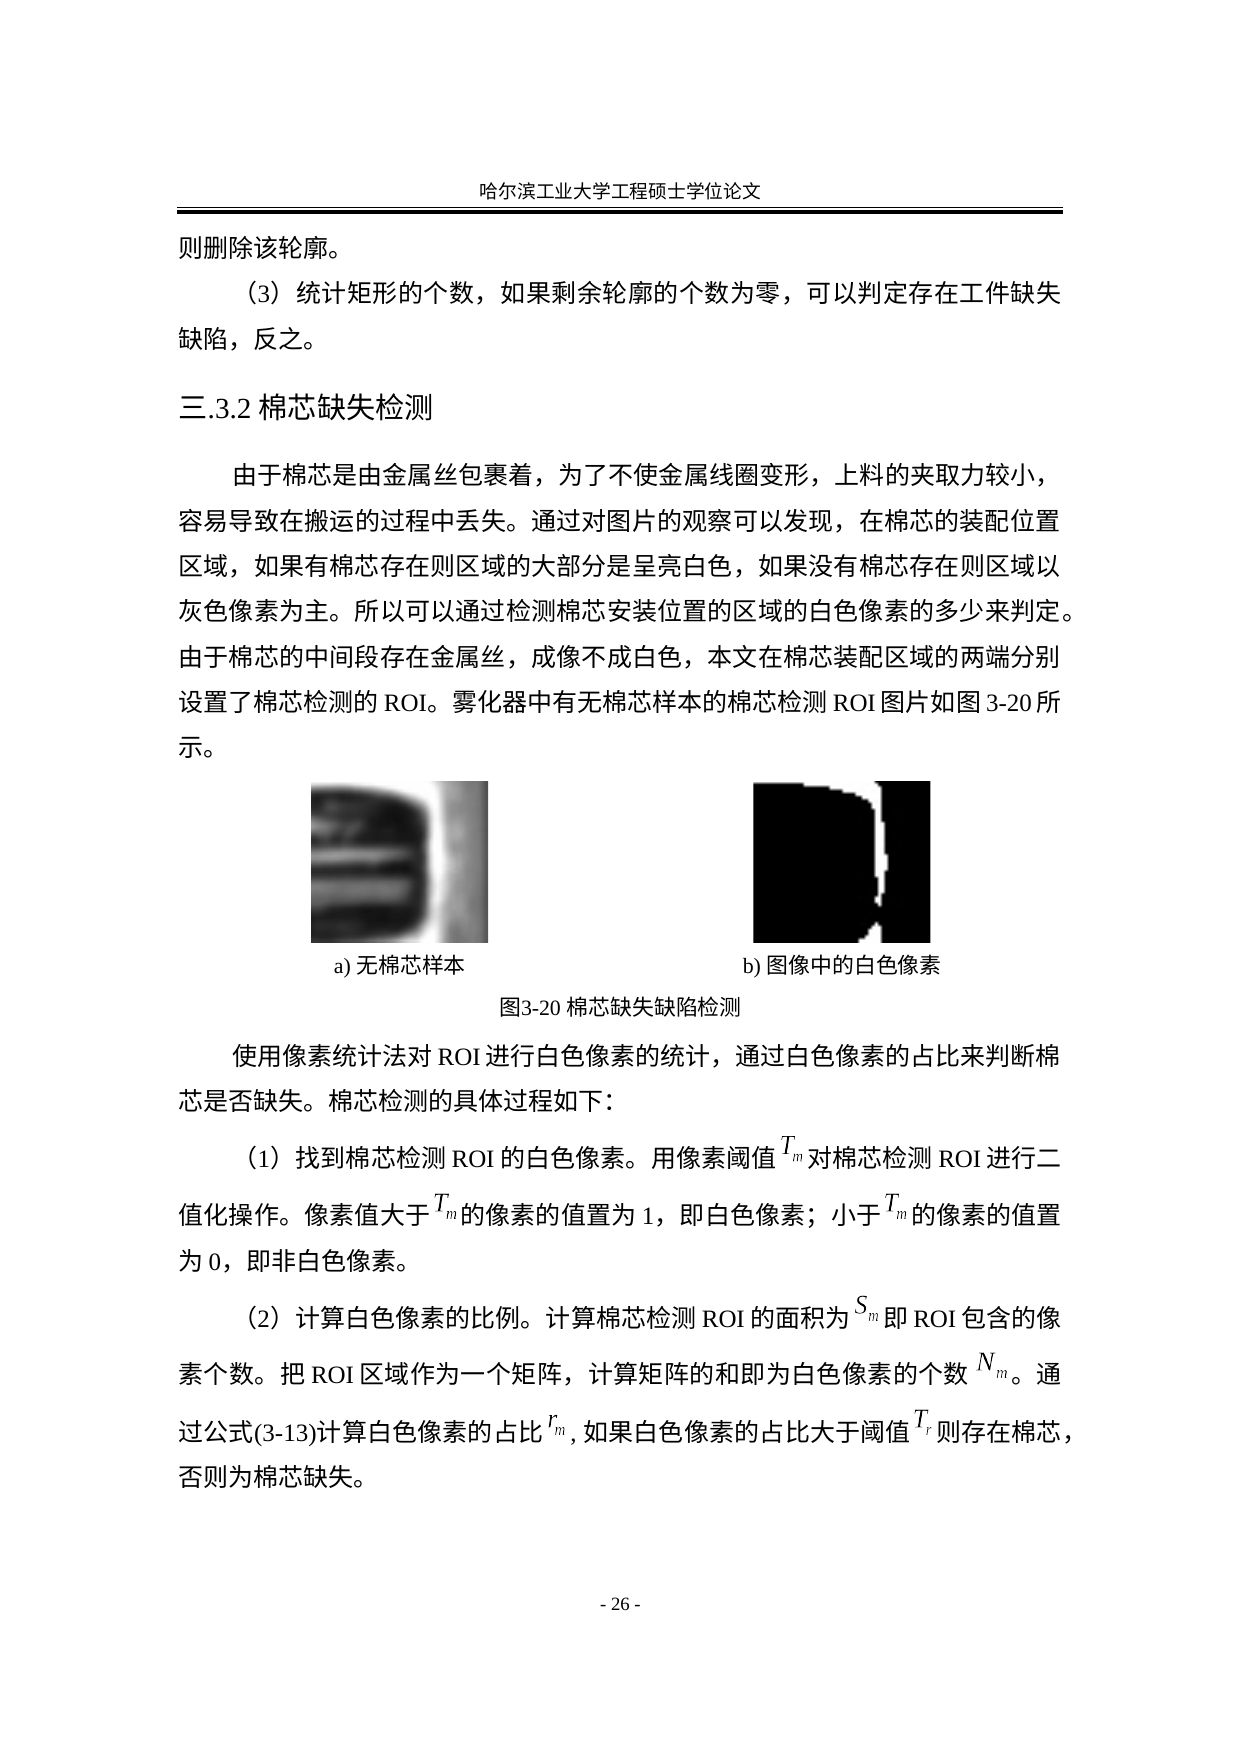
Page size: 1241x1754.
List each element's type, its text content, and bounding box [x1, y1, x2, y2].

text 使用像素统计法对ROI进行白色像素的统计，通过白色像素的占比来判断棉芯是否缺失。棉芯检测的具体过程如下： [178, 1036, 1062, 1118]
text （3）统计矩形的个数，如果剩余轮廓的个数为零，可以判定存在工件缺失缺陷，反之。 [178, 274, 1062, 355]
picture [311, 781, 489, 943]
table_header a) 无棉芯样本 [178, 773, 621, 986]
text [178, 228, 1062, 265]
picture [753, 781, 931, 943]
table_header b) 图像中的白色像素 [621, 773, 1063, 986]
text （1）找到棉芯检测ROI的白色像素。用像素阈值对棉芯检测ROI进行二值化操作。像素值大于的像素的值置为1，即白色像素；小于的像素的值置为0，即非白色像素。 [178, 1127, 1062, 1277]
subtitle 棉芯缺失检测 [178, 385, 1062, 427]
